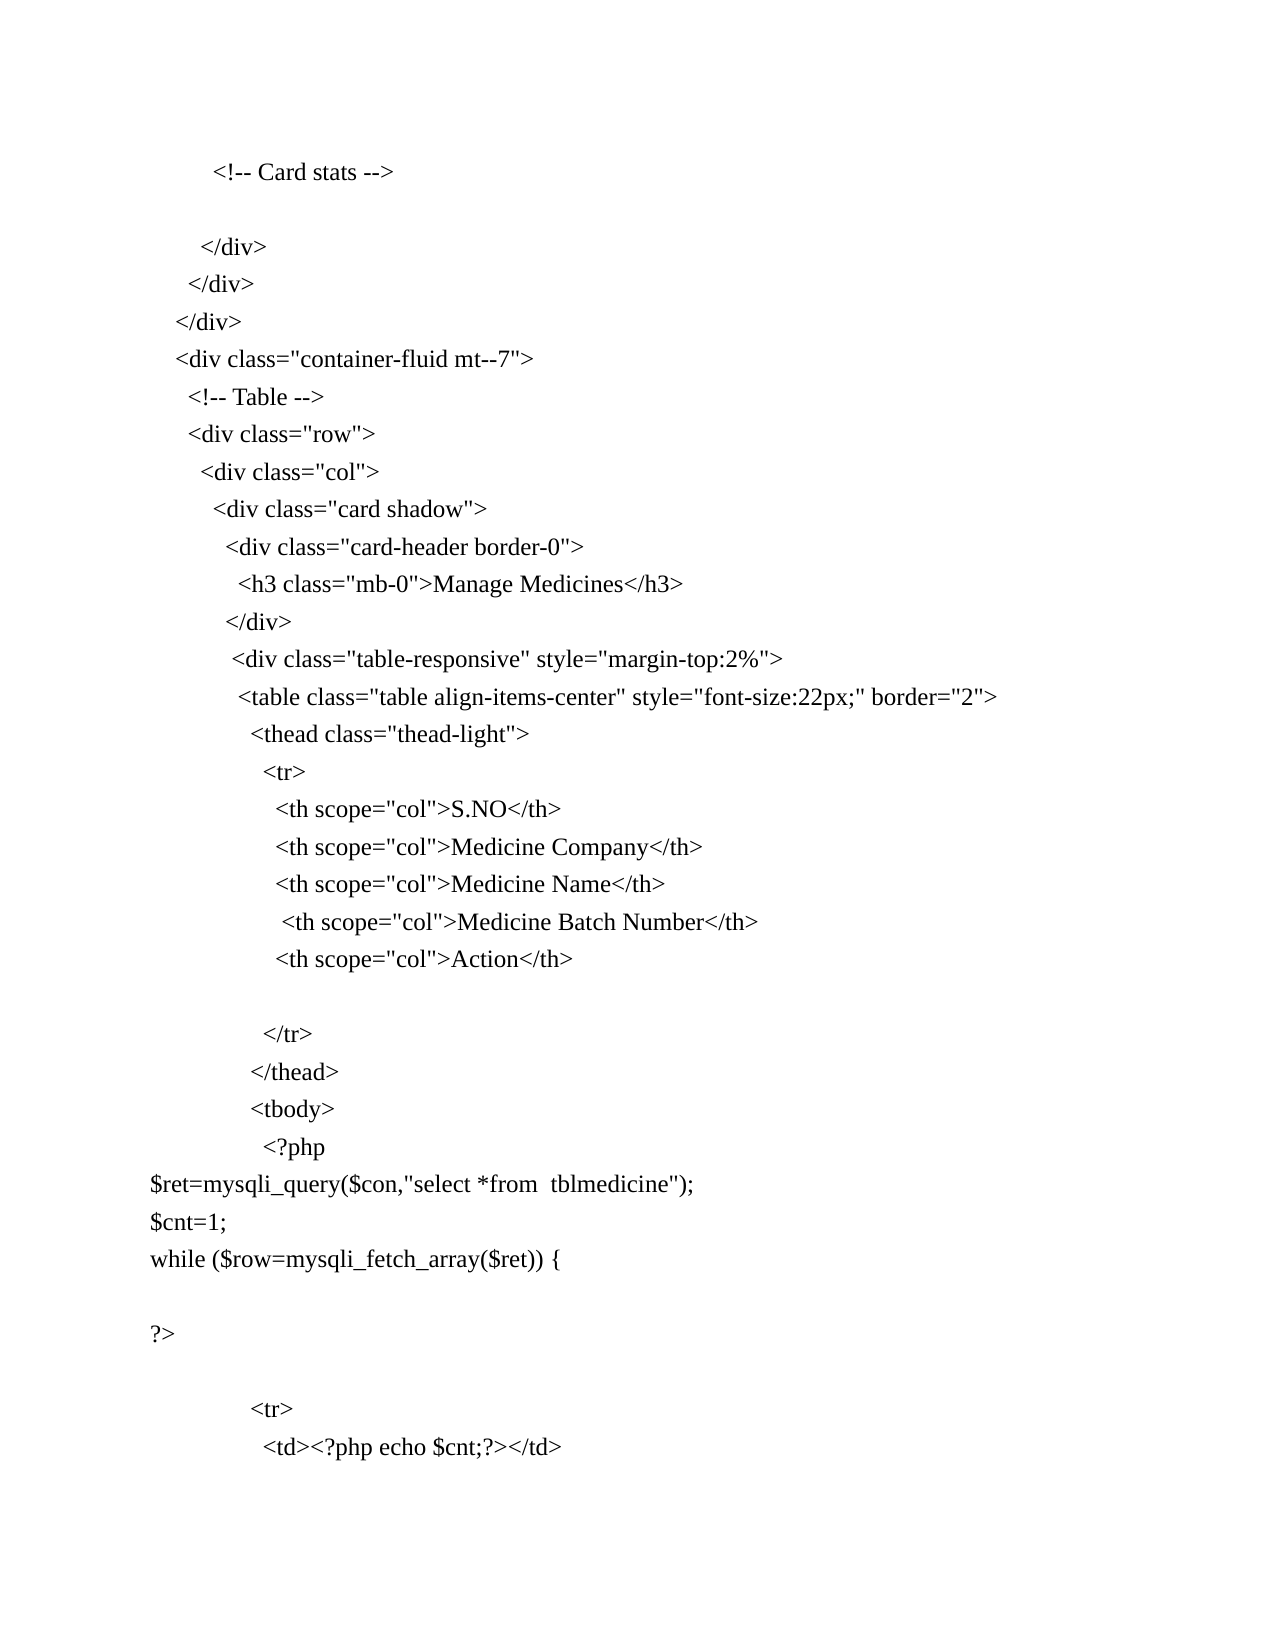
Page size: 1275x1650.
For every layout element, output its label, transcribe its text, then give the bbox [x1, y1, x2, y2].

text <th scope="col">S.NO</th> [150, 787, 1125, 825]
text <div class="container-fluid mt--7"> [150, 337, 1125, 375]
text <div class="card-header border-0"> [150, 525, 1125, 562]
text <th scope="col">Medicine Name</th> [150, 862, 1125, 900]
text </thead> [150, 1050, 1125, 1087]
text $ret=mysqli_query($con,"select *from tblmedicine"); [150, 1162, 1125, 1200]
text ?> [150, 1312, 1125, 1350]
text </div> [150, 300, 1125, 337]
text <tbody> [150, 1087, 1125, 1125]
text $cnt=1; [150, 1200, 1125, 1237]
text <h3 class="mb-0">Manage Medicines</h3> [150, 562, 1125, 600]
text <div class="row"> [150, 412, 1125, 450]
text <!-- Card stats --> [150, 150, 1125, 187]
text <?php [150, 1125, 1125, 1162]
text <tr> [150, 1387, 1125, 1425]
text <!-- Table --> [150, 375, 1125, 412]
text </div> [150, 262, 1125, 300]
text <td><?php echo $cnt;?></td> [150, 1425, 1125, 1462]
text <th scope="col">Medicine Company</th> [150, 825, 1125, 862]
text <th scope="col">Medicine Batch Number</th> [150, 900, 1125, 937]
text <tr> [150, 750, 1125, 787]
text </div> [150, 225, 1125, 262]
text </div> [150, 600, 1125, 637]
text </tr> [150, 1012, 1125, 1050]
text <table class="table align-items-center" style="font-size:22px;" border="2"> [150, 675, 1125, 712]
text <div class="card shadow"> [150, 487, 1125, 525]
text <th scope="col">Action</th> [150, 937, 1125, 975]
text while ($row=mysqli_fetch_array($ret)) { [150, 1237, 1125, 1275]
text <thead class="thead-light"> [150, 712, 1125, 750]
text <div class="table-responsive" style="margin-top:2%"> [150, 637, 1125, 675]
text <div class="col"> [150, 450, 1125, 487]
